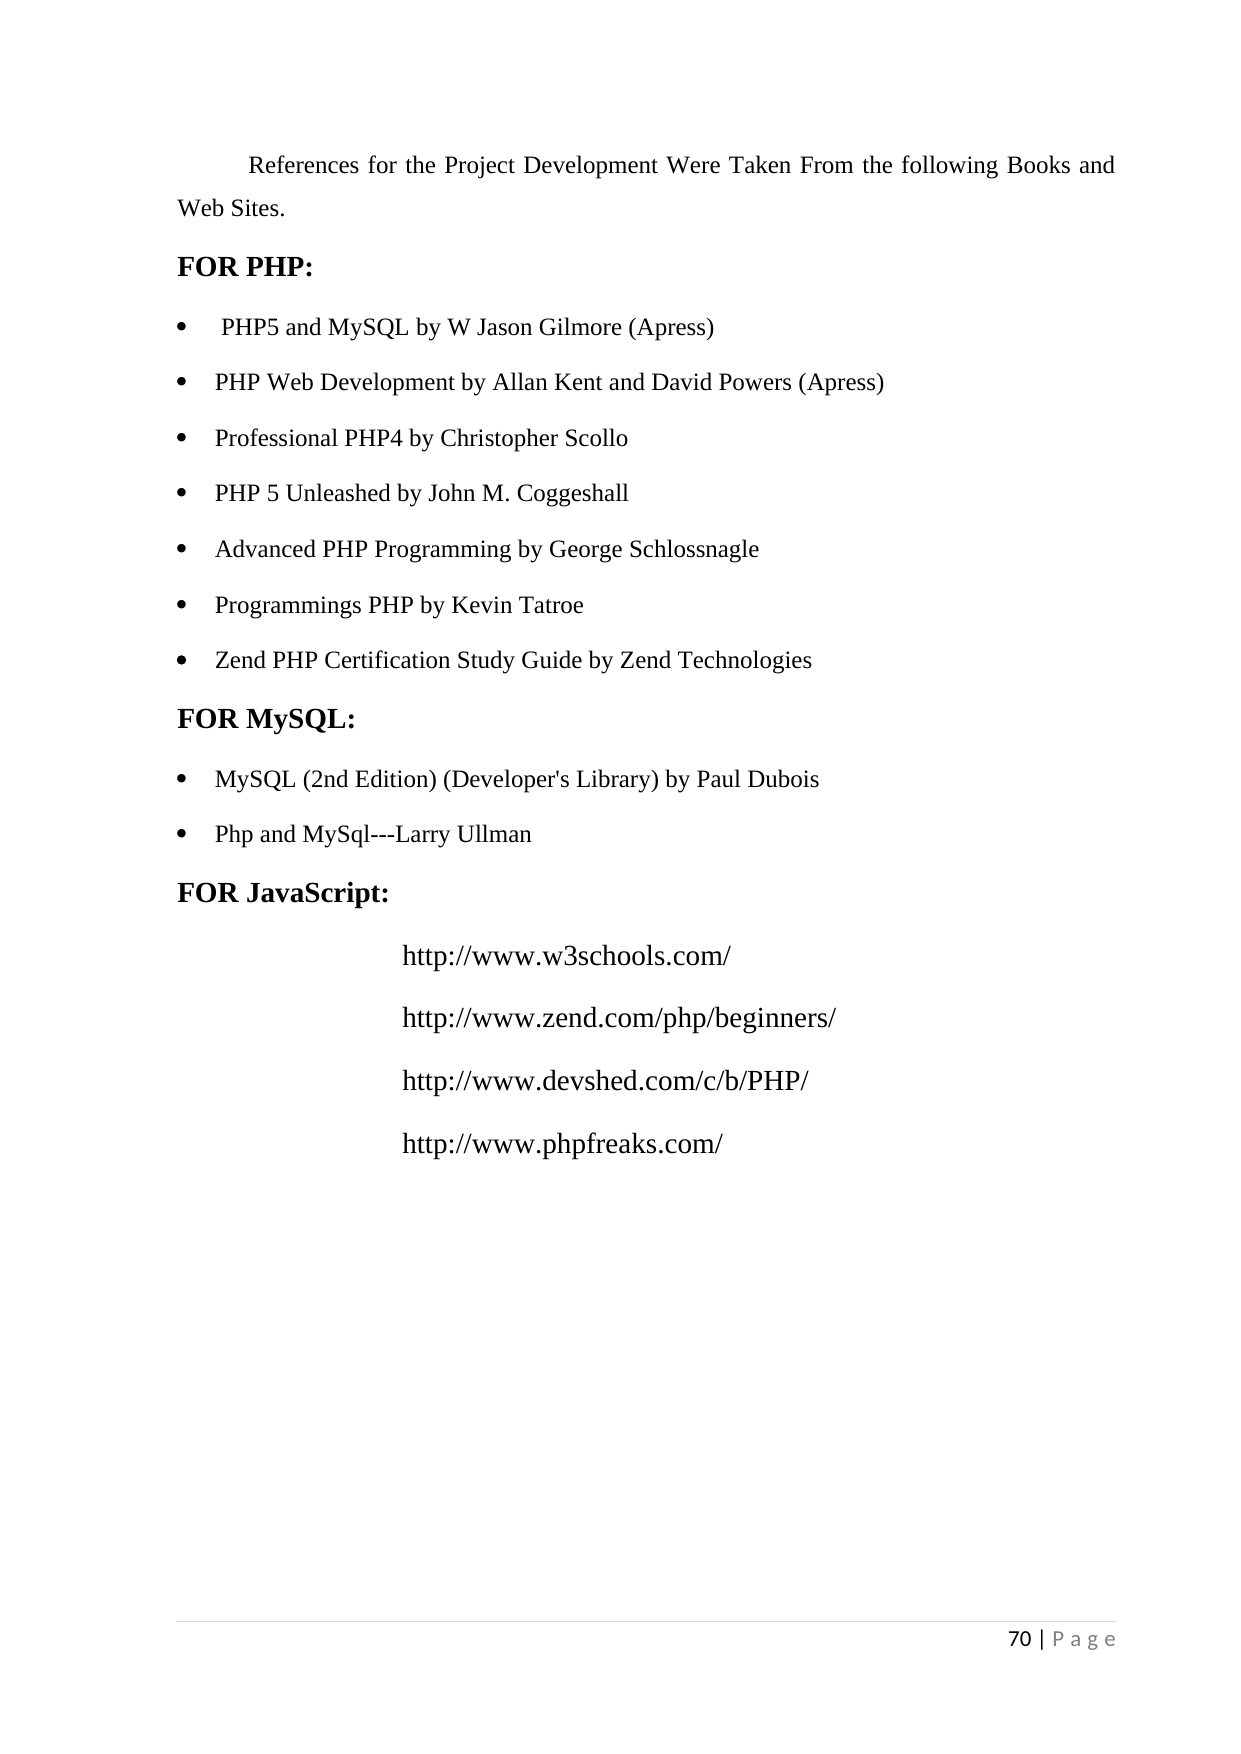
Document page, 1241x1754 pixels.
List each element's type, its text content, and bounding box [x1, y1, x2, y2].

list PHP5 and MySQL by W Jason Gilmore (Apress) [177, 312, 1116, 340]
text FOR JavaScript: [177, 875, 1116, 908]
subtitle References for the Project Development Were Taken From the following Books and Web Sites. [177, 150, 1116, 222]
list Professional PHP4 by Christopher Scollo [177, 423, 1116, 452]
text http://www.zend.com/php/beginners/ [402, 1001, 1116, 1034]
text http://www.w3schools.com/ [402, 938, 1116, 971]
text http://www.phpfreaks.com/ [402, 1126, 1116, 1160]
list Zend PHP Certification Study Guide by Zend Technologies [177, 645, 1116, 674]
text http://www.devshed.com/c/b/PHP/ [402, 1063, 1116, 1097]
list MySQL (2nd Edition) (Developer's Library) by Paul Dubois [177, 764, 1116, 792]
list PHP Web Development by Allan Kent and David Powers (Apress) [177, 367, 1116, 396]
text FOR PHP: [177, 249, 1116, 282]
list Advanced PHP Programming by George Schlossnagle [177, 534, 1116, 563]
list PHP 5 Unleashed by John M. Coggeshall [177, 478, 1116, 507]
text FOR MySQL: [177, 701, 1116, 734]
list Programmings PHP by Kevin Tatroe [177, 590, 1116, 618]
list Php and MySql---Larry Ullman [177, 819, 1116, 848]
